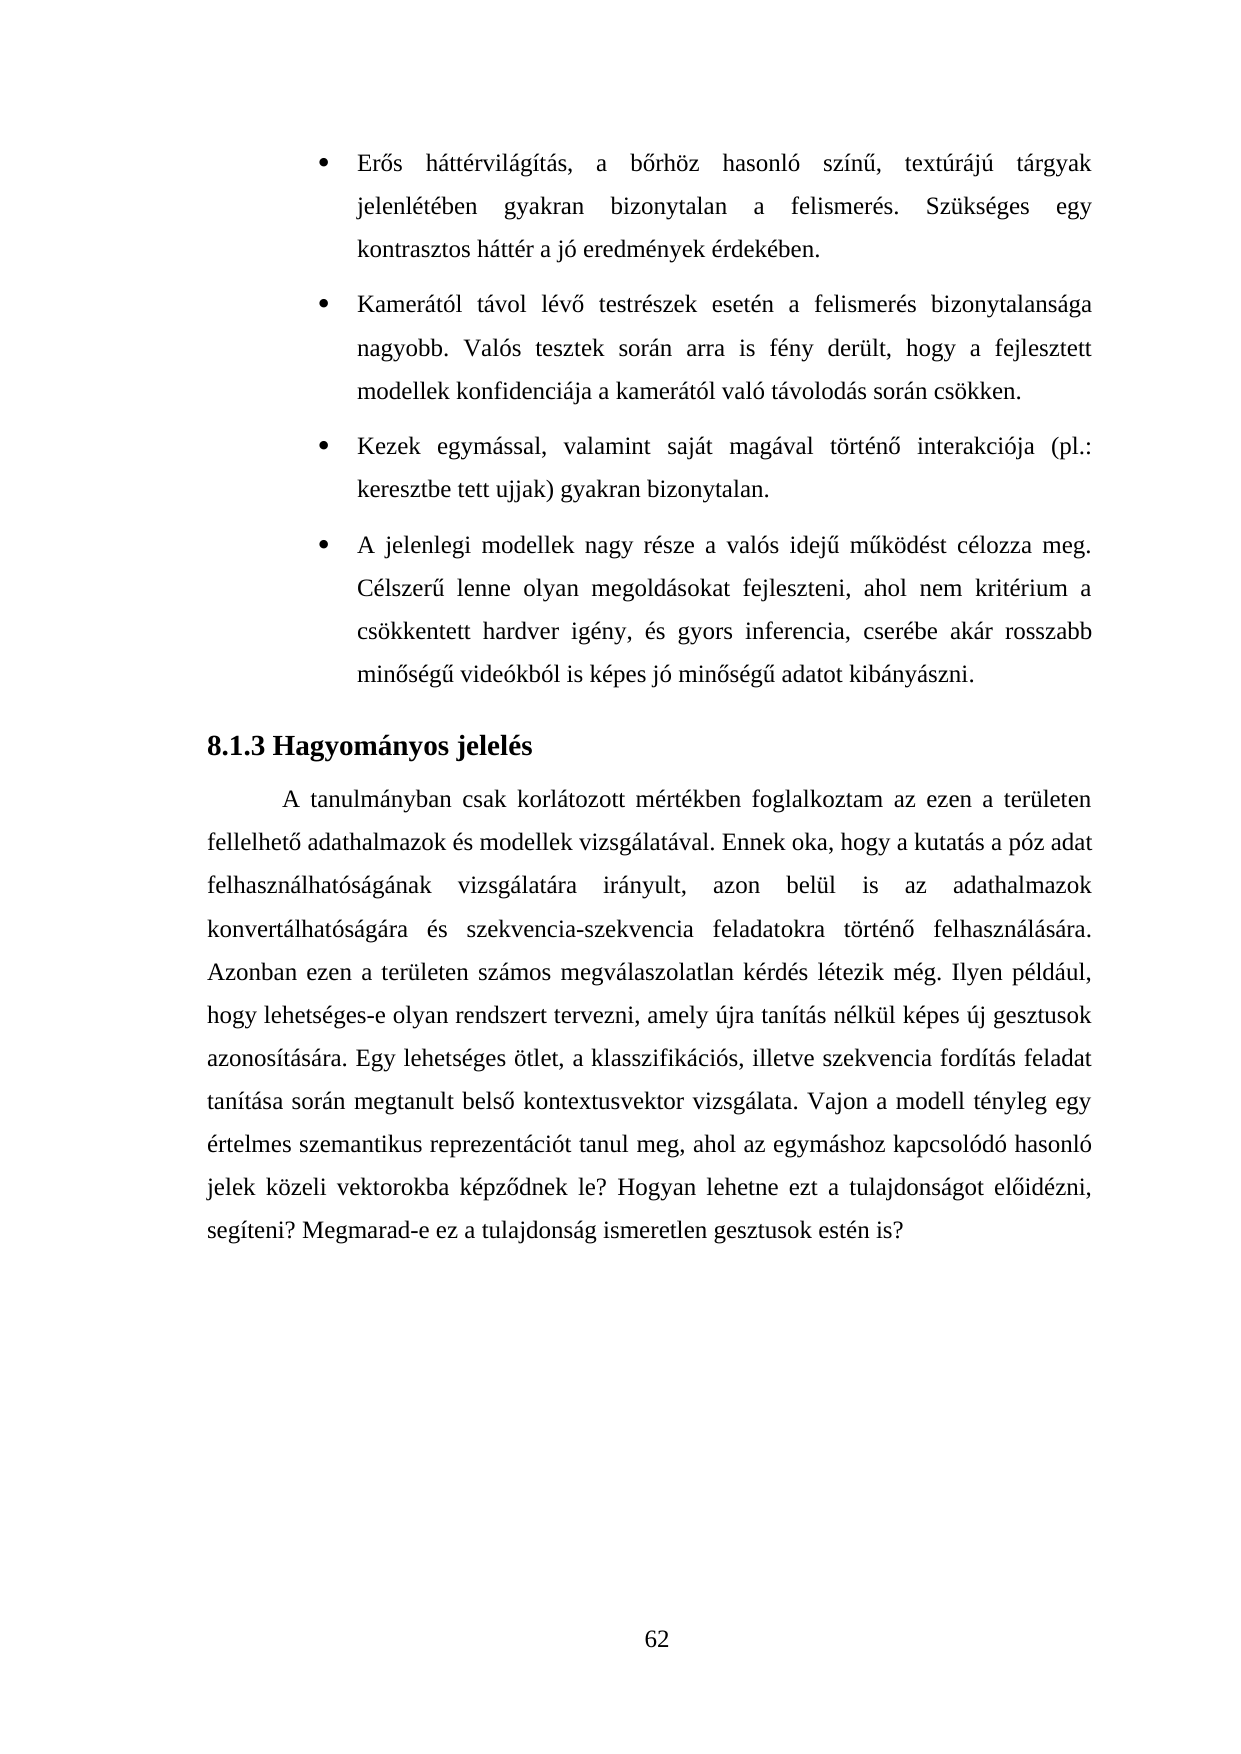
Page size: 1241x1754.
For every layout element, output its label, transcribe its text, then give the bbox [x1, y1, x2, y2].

list Kamerától távol lévő testrészek esetén a felismerés bizonytalansága nagyobb. Valós tesztek során arra is fény derült, hogy a fejlesztett modellek konfidenciája a kamerától való távolodás során csökken. [319, 289, 1092, 404]
list Erős háttérvilágítás, a bőrhöz hasonló színű, textúrájú tárgyak jelenlétében gyakran bizonytalan a felismerés. Szükséges egy kontrasztos háttér a jó eredmények érdekében. [319, 148, 1092, 263]
text A tanulmányban csak korlátozott mértékben foglalkoztam az ezen a területen fellelhető adathalmazok és modellek vizsgálatával. Ennek oka, hogy a kutatás a póz adat felhasználhatóságának vizsgálatára irányult, azon belül is az adathalmazok konvertálhatóságára és szekvencia-szekvencia feladatokra történő felhasználására. Azonban ezen a területen számos megválaszolatlan kérdés létezik még. Ilyen például, hogy lehetséges-e olyan rendszert tervezni, amely újra tanítás nélkül képes új gesztusok azonosítására. Egy lehetséges ötlet, a klasszifikációs, illetve szekvencia fordítás feladat tanítása során megtanult belső kontextusvektor vizsgálata. Vajon a modell tényleg egy értelmes szemantikus reprezentációt tanul meg, ahol az egymáshoz kapcsolódó hasonló jelek közeli vektorokba képződnek le? Hogyan lehetne ezt a tulajdonságot előidézni, segíteni? Megmarad-e ez a tulajdonság ismeretlen gesztusok estén is? [207, 784, 1092, 1244]
list A jelenlegi modellek nagy része a valós idejű működést célozza meg. Célszerű lenne olyan megoldásokat fejleszteni, ahol nem kritérium a csökkentett hardver igény, és gyors inferencia, cserébe akár rosszabb minőségű videókból is képes jó minőségű adatot kibányászni. [319, 530, 1092, 688]
subtitle Hagyományos jelelés [207, 728, 1092, 761]
list Kezek egymással, valamint saját magával történő interakciója (pl.: keresztbe tett ujjak) gyakran bizonytalan. [319, 431, 1092, 503]
